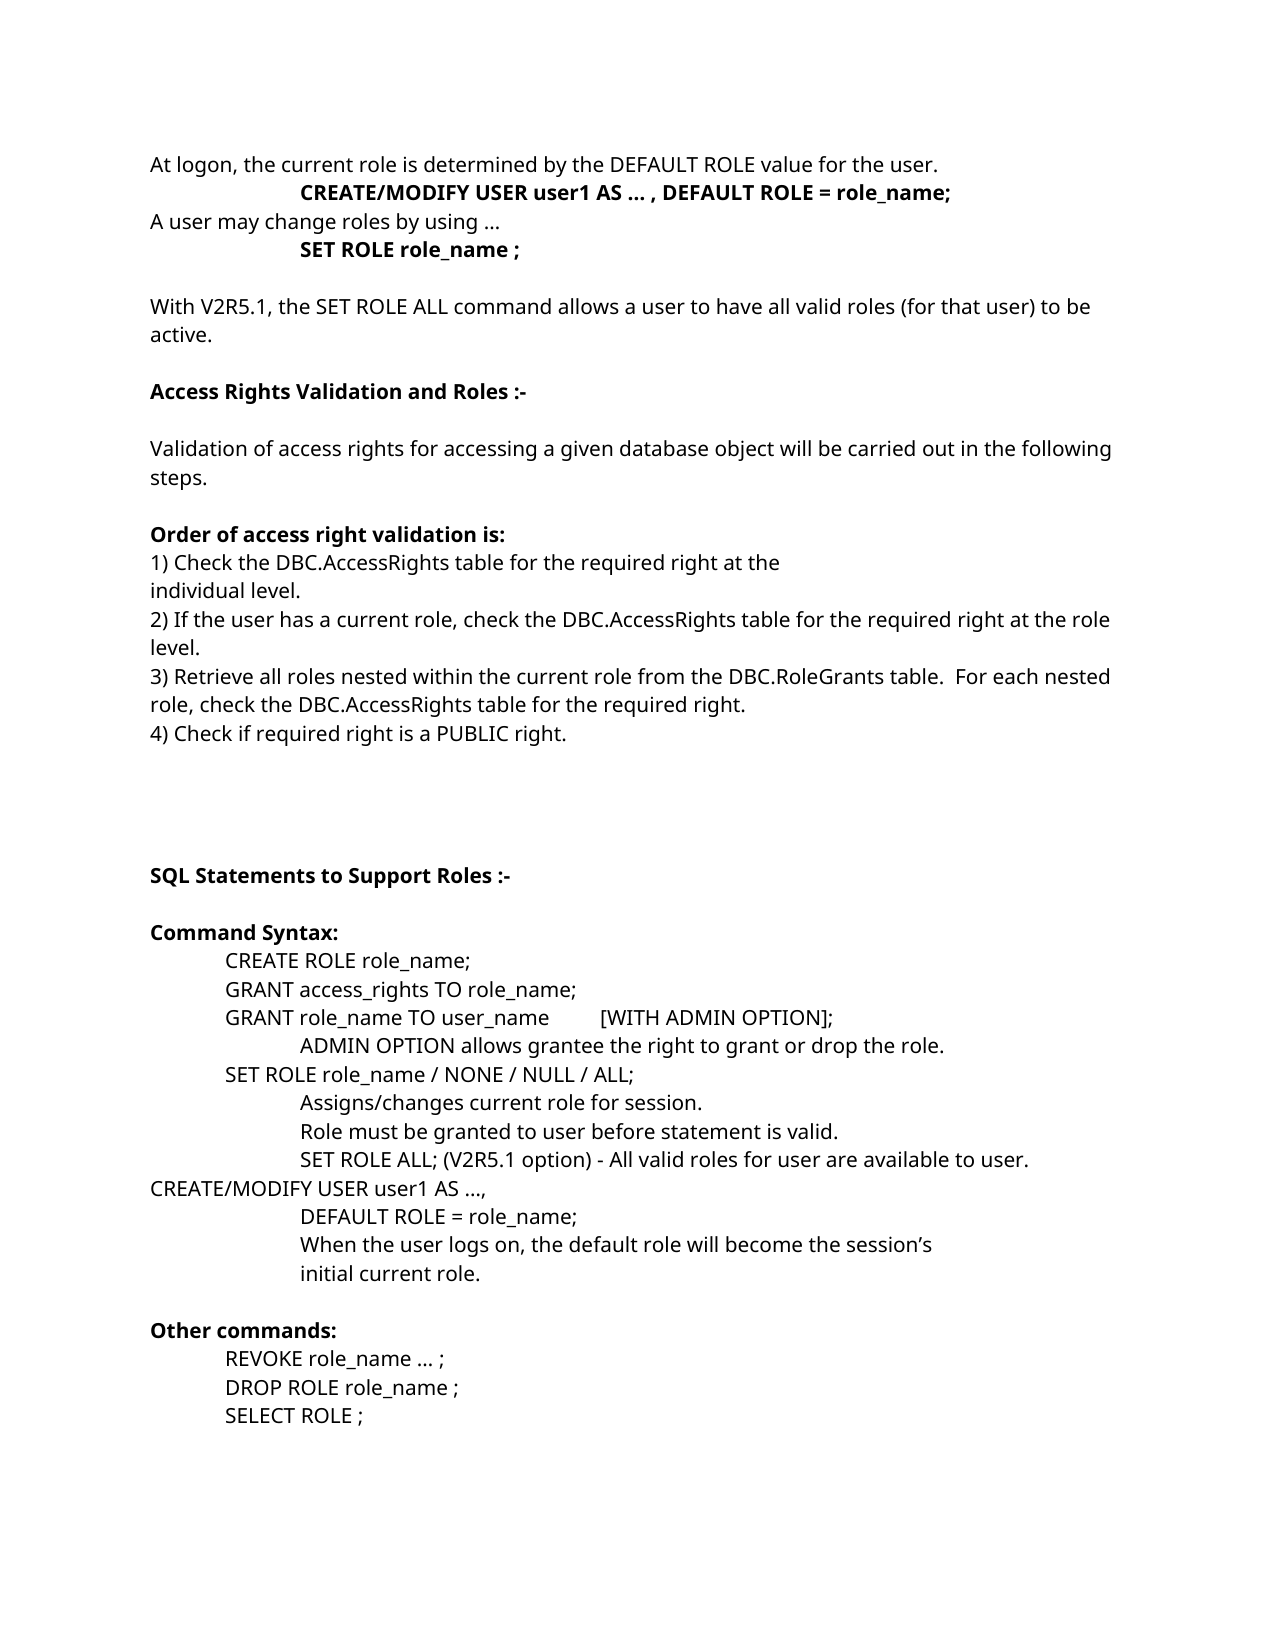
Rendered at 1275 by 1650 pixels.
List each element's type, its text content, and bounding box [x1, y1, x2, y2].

text Validation of access rights for accessing a given database object will be carried out in the following steps. [150, 434, 1125, 491]
text Assigns/changes current role for session. [225, 1088, 1125, 1117]
text When the user logs on, the default role will become the session’s initial current role. [300, 1231, 1125, 1287]
text With V2R5.1, the SET ROLE ALL command allows a user to have all valid roles (for that user) to be active. [150, 292, 1125, 349]
text Access Rights Validation and Roles :- [150, 377, 1125, 406]
text GRANT access_rights TO role_name; [150, 975, 1125, 1003]
text Command Syntax: [150, 918, 1125, 946]
text CREATE/MODIFY USER user1 AS … , DEFAULT ROLE = role_name; [150, 178, 1125, 207]
text 2) If the user has a current role, check the DBC.AccessRights table for the required right at the role level. [150, 605, 1125, 662]
text DEFAULT ROLE = role_name; [150, 1202, 1125, 1231]
text CREATE ROLE role_name; [150, 946, 1125, 975]
text A user may change roles by using … [150, 207, 1125, 235]
text GRANT role_name TO user_name [WITH ADMIN OPTION]; [150, 1003, 1125, 1032]
text SET ROLE role_name ; [150, 235, 1125, 264]
text SET ROLE ALL; (V2R5.1 option) - All valid roles for user are available to user. [225, 1145, 1125, 1174]
text Role must be granted to user before statement is valid. [225, 1117, 1125, 1145]
text DROP ROLE role_name ; [150, 1373, 1125, 1401]
text REVOKE role_name … ; [150, 1344, 1125, 1373]
text Other commands: [150, 1316, 1125, 1344]
text SET ROLE role_name / NONE / NULL / ALL; [150, 1060, 1125, 1088]
text SELECT ROLE ; [150, 1401, 1125, 1430]
text 4) Check if required right is a PUBLIC right. [150, 719, 1125, 747]
text ADMIN OPTION allows grantee the right to grant or drop the role. [225, 1032, 1125, 1060]
text 1) Check the DBC.AccessRights table for the required right at the individual level. [150, 548, 1125, 605]
text At logon, the current role is determined by the DEFAULT ROLE value for the user. [150, 150, 1125, 178]
text 3) Retrieve all roles nested within the current role from the DBC.RoleGrants table. For each nested role, check the DBC.AccessRights table for the required right. [150, 662, 1125, 719]
text CREATE/MODIFY USER user1 AS …, [150, 1174, 1125, 1202]
text Order of access right validation is: [150, 520, 1125, 548]
text SQL Statements to Support Roles :- [150, 861, 1125, 889]
